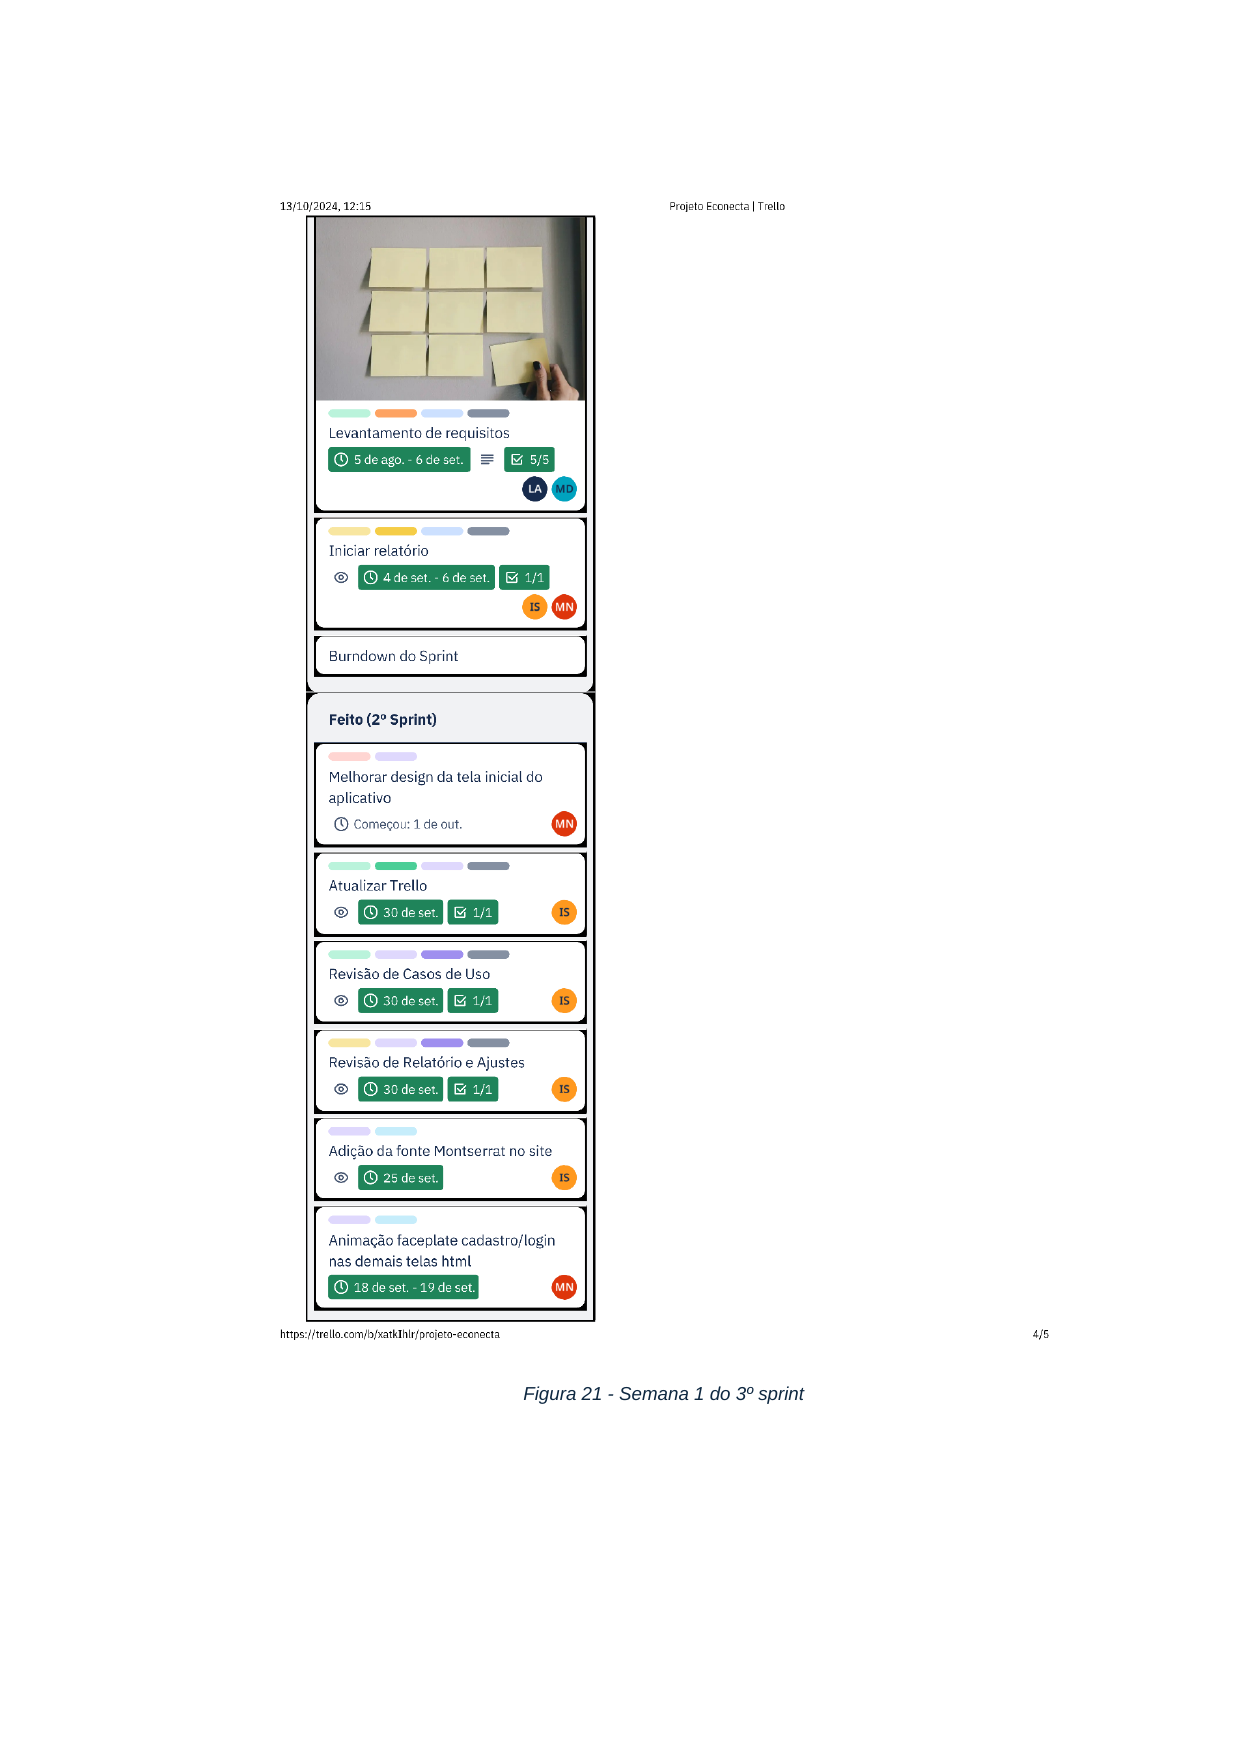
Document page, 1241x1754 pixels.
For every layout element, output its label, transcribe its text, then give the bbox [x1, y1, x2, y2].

text Figura 21 - Semana 1 do 3º sprint [207, 1383, 1122, 1404]
picture [247, 177, 1082, 1359]
